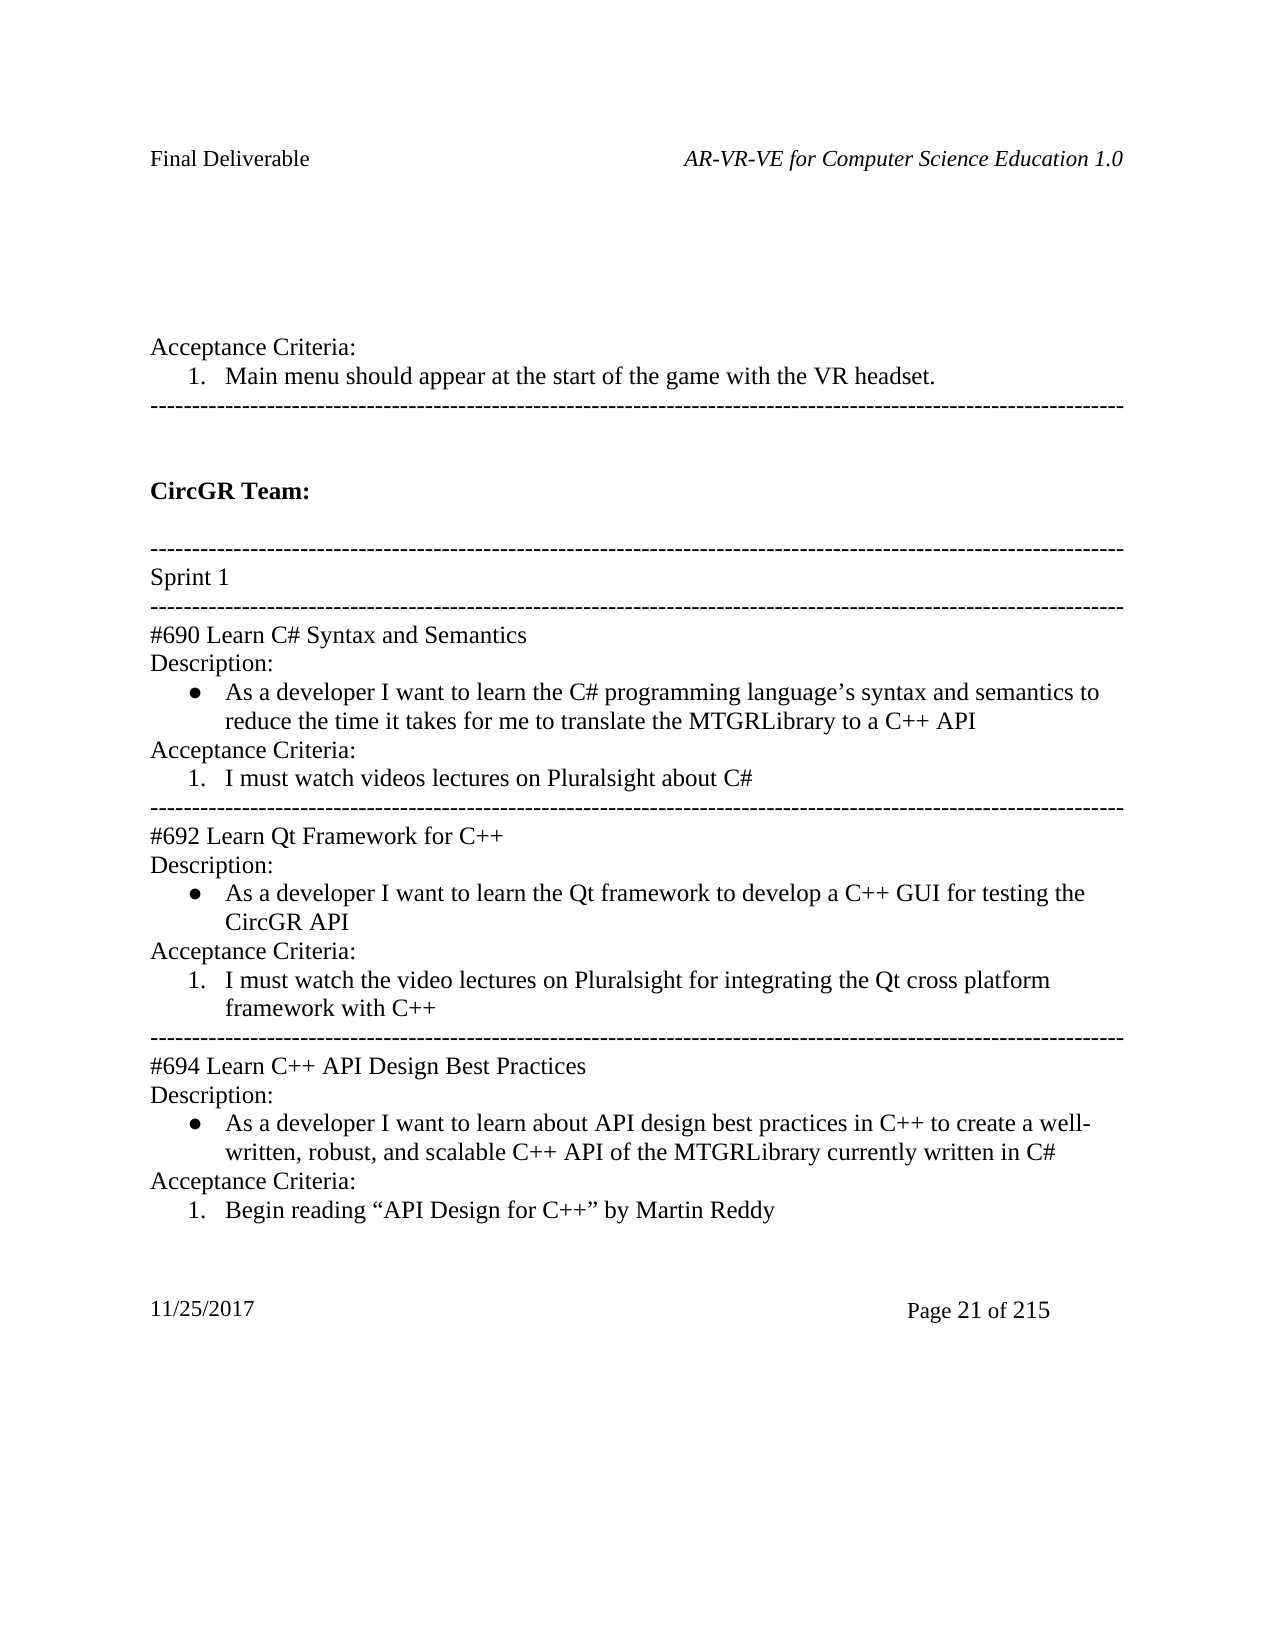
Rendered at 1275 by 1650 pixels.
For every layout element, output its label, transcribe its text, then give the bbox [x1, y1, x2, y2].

text Description: [150, 850, 1125, 878]
list Begin reading “API Design for C++” by Martin Reddy [187, 1195, 1125, 1223]
list As a developer I want to learn about API design best practices in C++ to create a well-written, robust, and scalable C++ API of the MTGRLibrary currently written in C# [187, 1108, 1125, 1166]
text #692 Learn Qt Framework for C++ [150, 821, 1125, 850]
text #690 Learn C# Syntax and Semantics [150, 620, 1125, 648]
text Description: [150, 1080, 1125, 1108]
list As a developer I want to learn the Qt framework to develop a C++ GUI for testing the CircGR API [187, 878, 1125, 936]
text --------------------------------------------------------------------------------------------------------------------- [150, 792, 1125, 821]
text Description: [150, 648, 1125, 677]
text Acceptance Criteria: [150, 1166, 1125, 1195]
text Acceptance Criteria: [150, 936, 1125, 965]
list I must watch videos lectures on Pluralsight about C# [187, 763, 1125, 792]
list As a developer I want to learn the C# programming language’s syntax and semantics to reduce the time it takes for me to translate the MTGRLibrary to a C++ API [187, 677, 1125, 735]
text ---------------------------------------------------------------------------------------------------------------------Sprint 1 --------------------------------------------------------------------------------------------------------------------- [150, 533, 1125, 620]
text --------------------------------------------------------------------------------------------------------------------- [150, 390, 1125, 418]
list I must watch the video lectures on Pluralsight for integrating the Qt cross platform framework with C++ [187, 965, 1125, 1022]
text #694 Learn C++ API Design Best Practices [150, 1051, 1125, 1080]
text Acceptance Criteria: [150, 735, 1125, 763]
text Acceptance Criteria: [150, 332, 1125, 361]
text --------------------------------------------------------------------------------------------------------------------- [150, 1022, 1125, 1051]
list Main menu should appear at the start of the game with the VR headset. [187, 361, 1125, 390]
text CircGR Team: [150, 476, 1125, 505]
